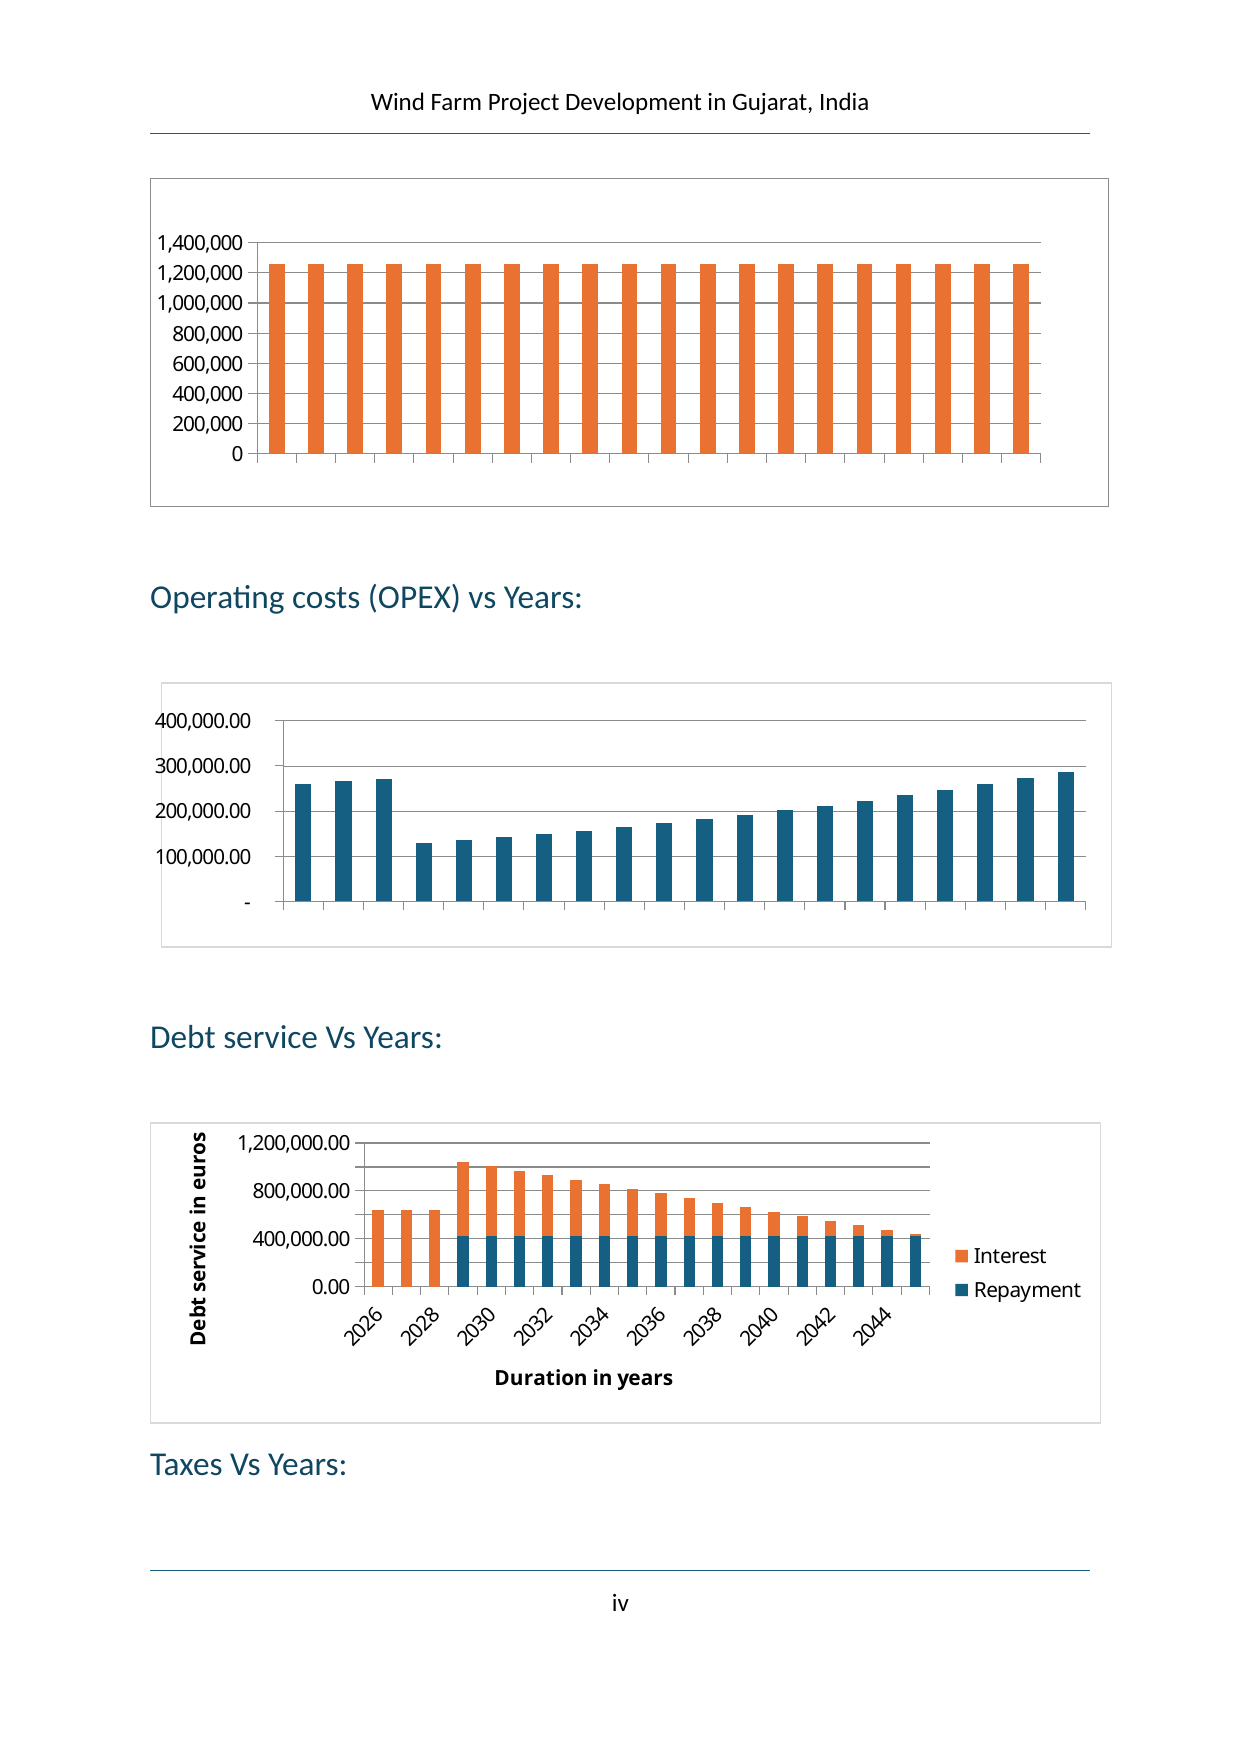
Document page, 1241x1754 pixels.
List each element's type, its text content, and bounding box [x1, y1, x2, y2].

subtitle Debt service Vs Years: [150, 1016, 1090, 1057]
subtitle Operating costs (OPEX) vs Years: [150, 576, 1090, 617]
subtitle Taxes Vs Years: [150, 1443, 1090, 1484]
